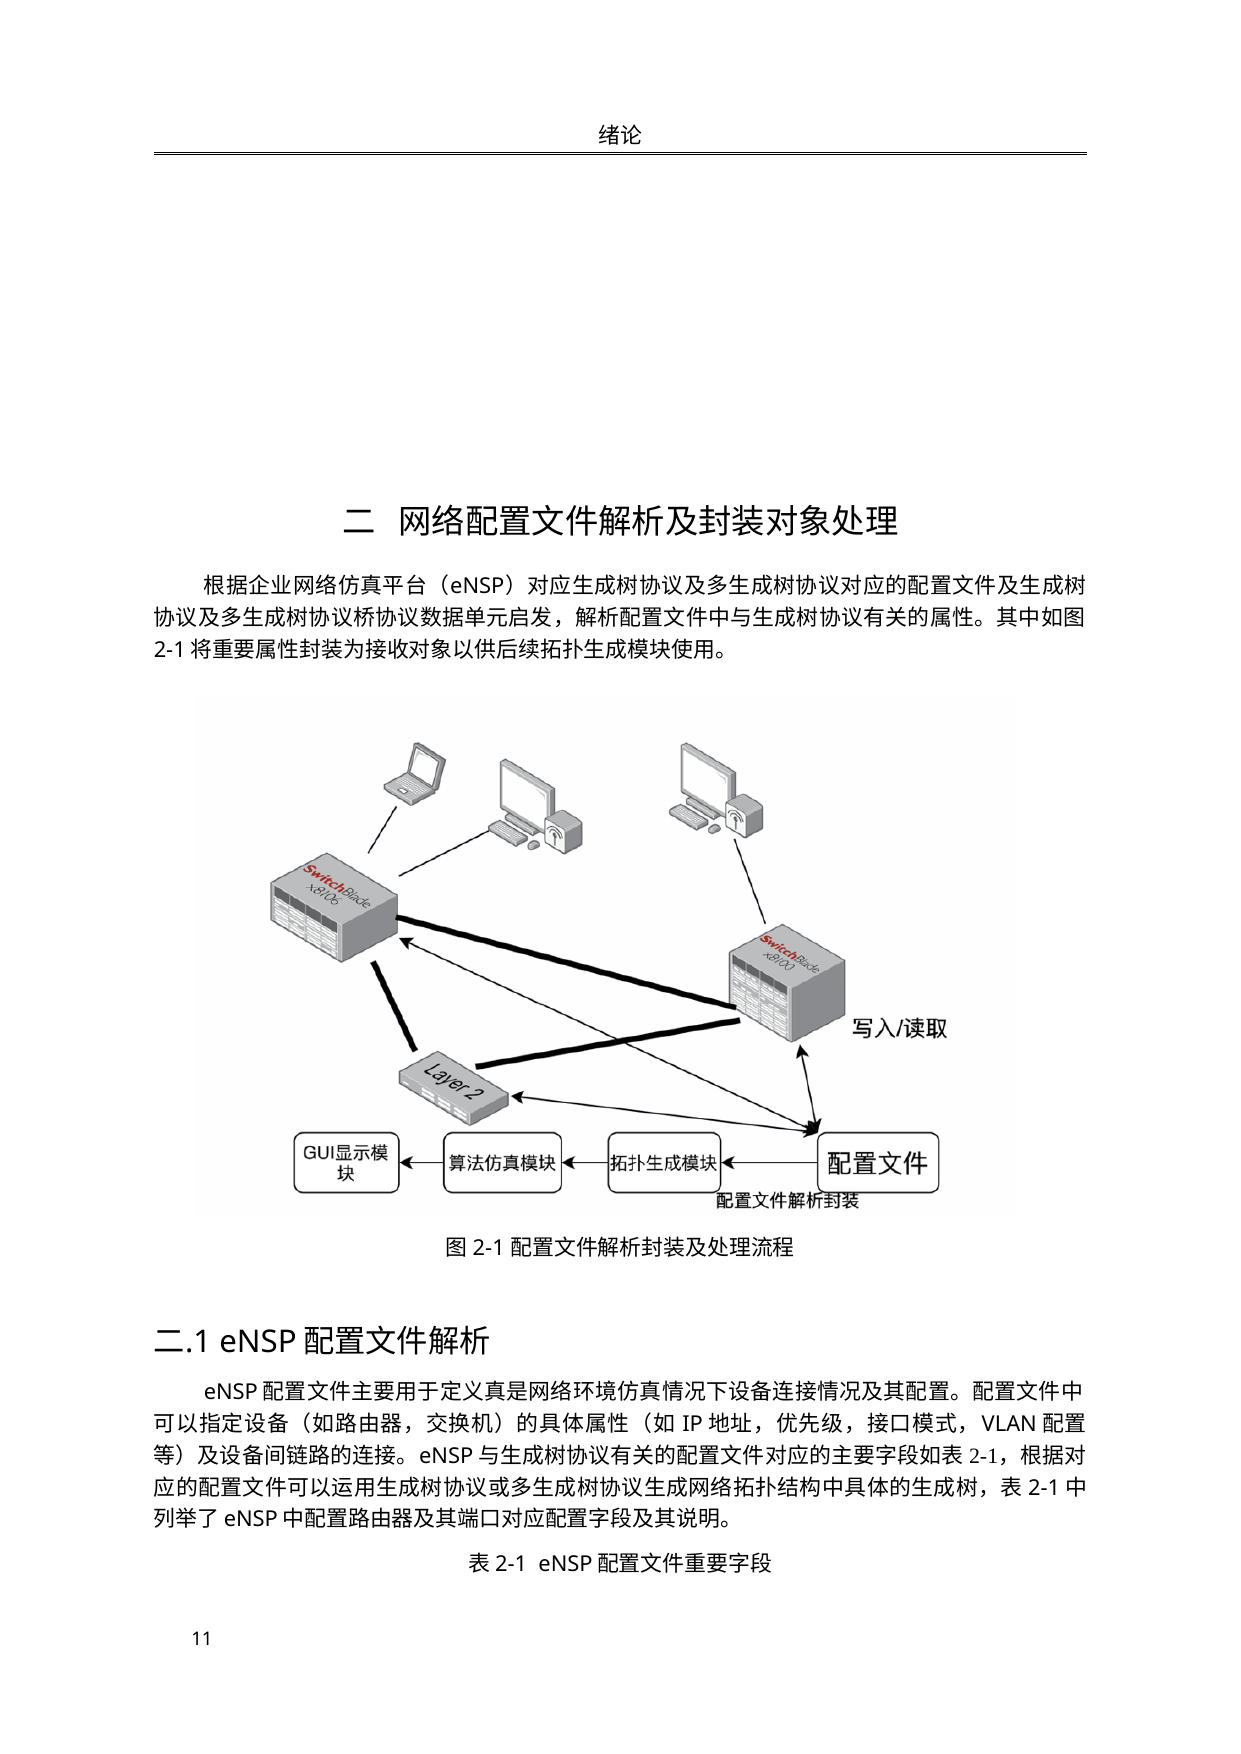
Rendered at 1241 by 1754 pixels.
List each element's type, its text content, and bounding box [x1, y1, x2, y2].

subtitle 网络配置文件解析及封装对象处理 [153, 495, 1087, 543]
picture [195, 695, 1015, 1218]
subtitle eNSP配置文件解析 [153, 1316, 1087, 1362]
text 表2-1 eNSP配置文件重要字段 [153, 1546, 1087, 1577]
text 根据企业网络仿真平台（eNSP）对应生成树协议及多生成树协议对应的配置文件及生成树协议及多生成树协议桥协议数据单元启发，解析配置文件中与生成树协议有关的属性。其中如图2-1将重要属性封装为接收对象以供后续拓扑生成模块使用。 [153, 568, 1087, 664]
text eNSP配置文件主要用于定义真是网络环境仿真情况下设备连接情况及其配置。配置文件中可以指定设备（如路由器，交换机）的具体属性（如IP地址，优先级，接口模式，VLAN配置等）及设备间链路的连接。eNSP与生成树协议有关的配置文件对应的主要字段如表2-1，根据对应的配置文件可以运用生成树协议或多生成树协议生成网络拓扑结构中具体的生成树，表2-1中列举了eNSP中配置路由器及其端口对应配置字段及其说明。 [153, 1374, 1087, 1533]
